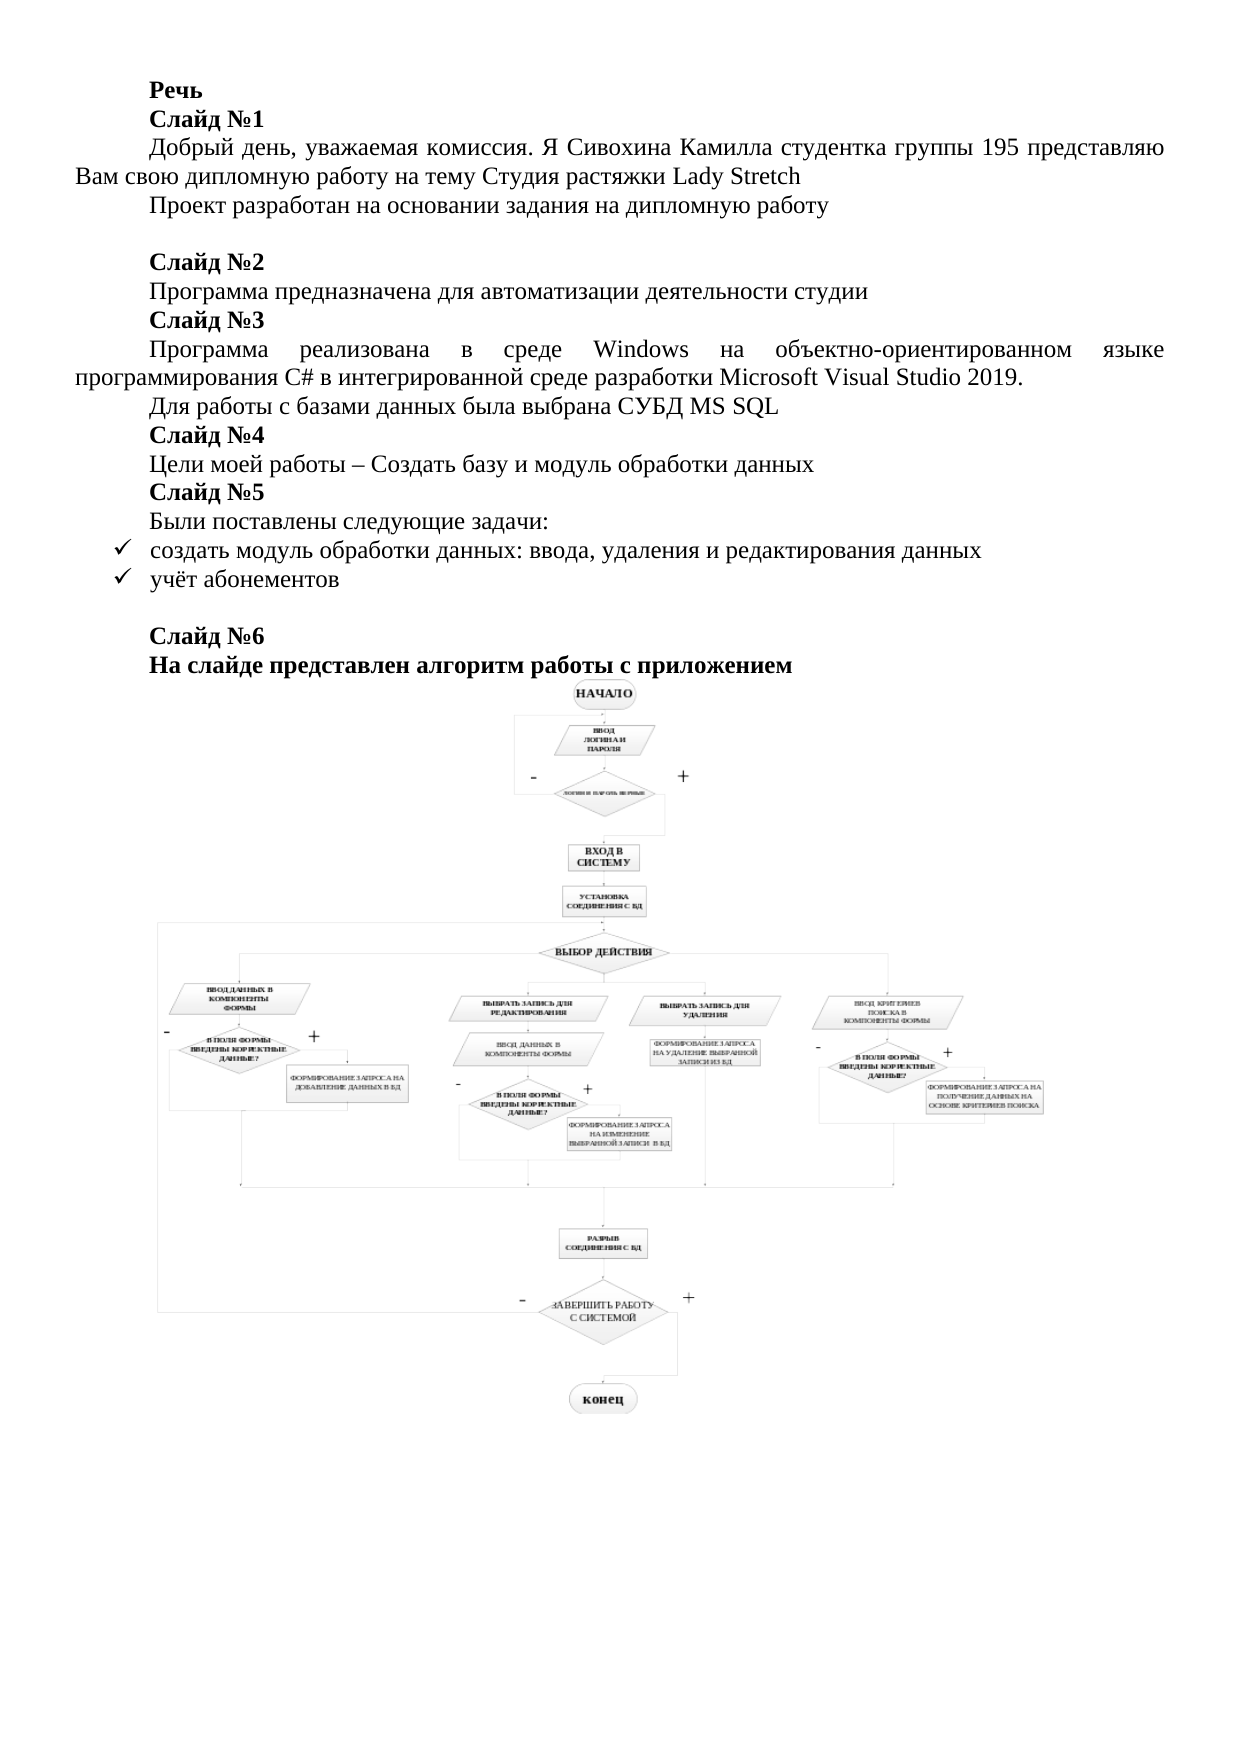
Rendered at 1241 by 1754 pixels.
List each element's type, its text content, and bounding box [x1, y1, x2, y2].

text Проект разработан на основании задания на дипломную работу [75, 190, 1165, 219]
text Программа предназначена для автоматизации деятельности студии [75, 276, 1165, 305]
text Слайд №6 [75, 621, 1165, 650]
text Цели моей работы – Создать базу и модуль обработки данных [75, 449, 1165, 477]
text Слайд №1 [75, 104, 1165, 132]
text Слайд №4 [75, 420, 1165, 449]
text Слайд №2 [75, 247, 1165, 276]
text Речь [75, 75, 1165, 104]
text На слайде представлен алгоритм работы с приложением [75, 650, 1165, 679]
list создать модуль обработки данных: ввода, удаления и редактирования данных [112, 535, 1165, 564]
text Слайд №3 [75, 305, 1165, 334]
text Были поставлены следующие задачи: [75, 506, 1165, 535]
list учёт абонементов [112, 564, 1165, 592]
text Программа реализована в среде Windows на объектно-ориентированном языке программирования C# в интегрированной среде разработки Microsoft Visual Studio 2019. [75, 334, 1165, 391]
text Добрый день, уважаемая комиссия. Я Сивохина Камилла студентка группы 195 представляю Вам свою дипломную работу на тему Студия растяжки Lady Stretch [75, 132, 1165, 190]
text Для работы с базами данных была выбрана СУБД MS SQL [75, 391, 1165, 420]
text Слайд №5 [75, 477, 1165, 506]
